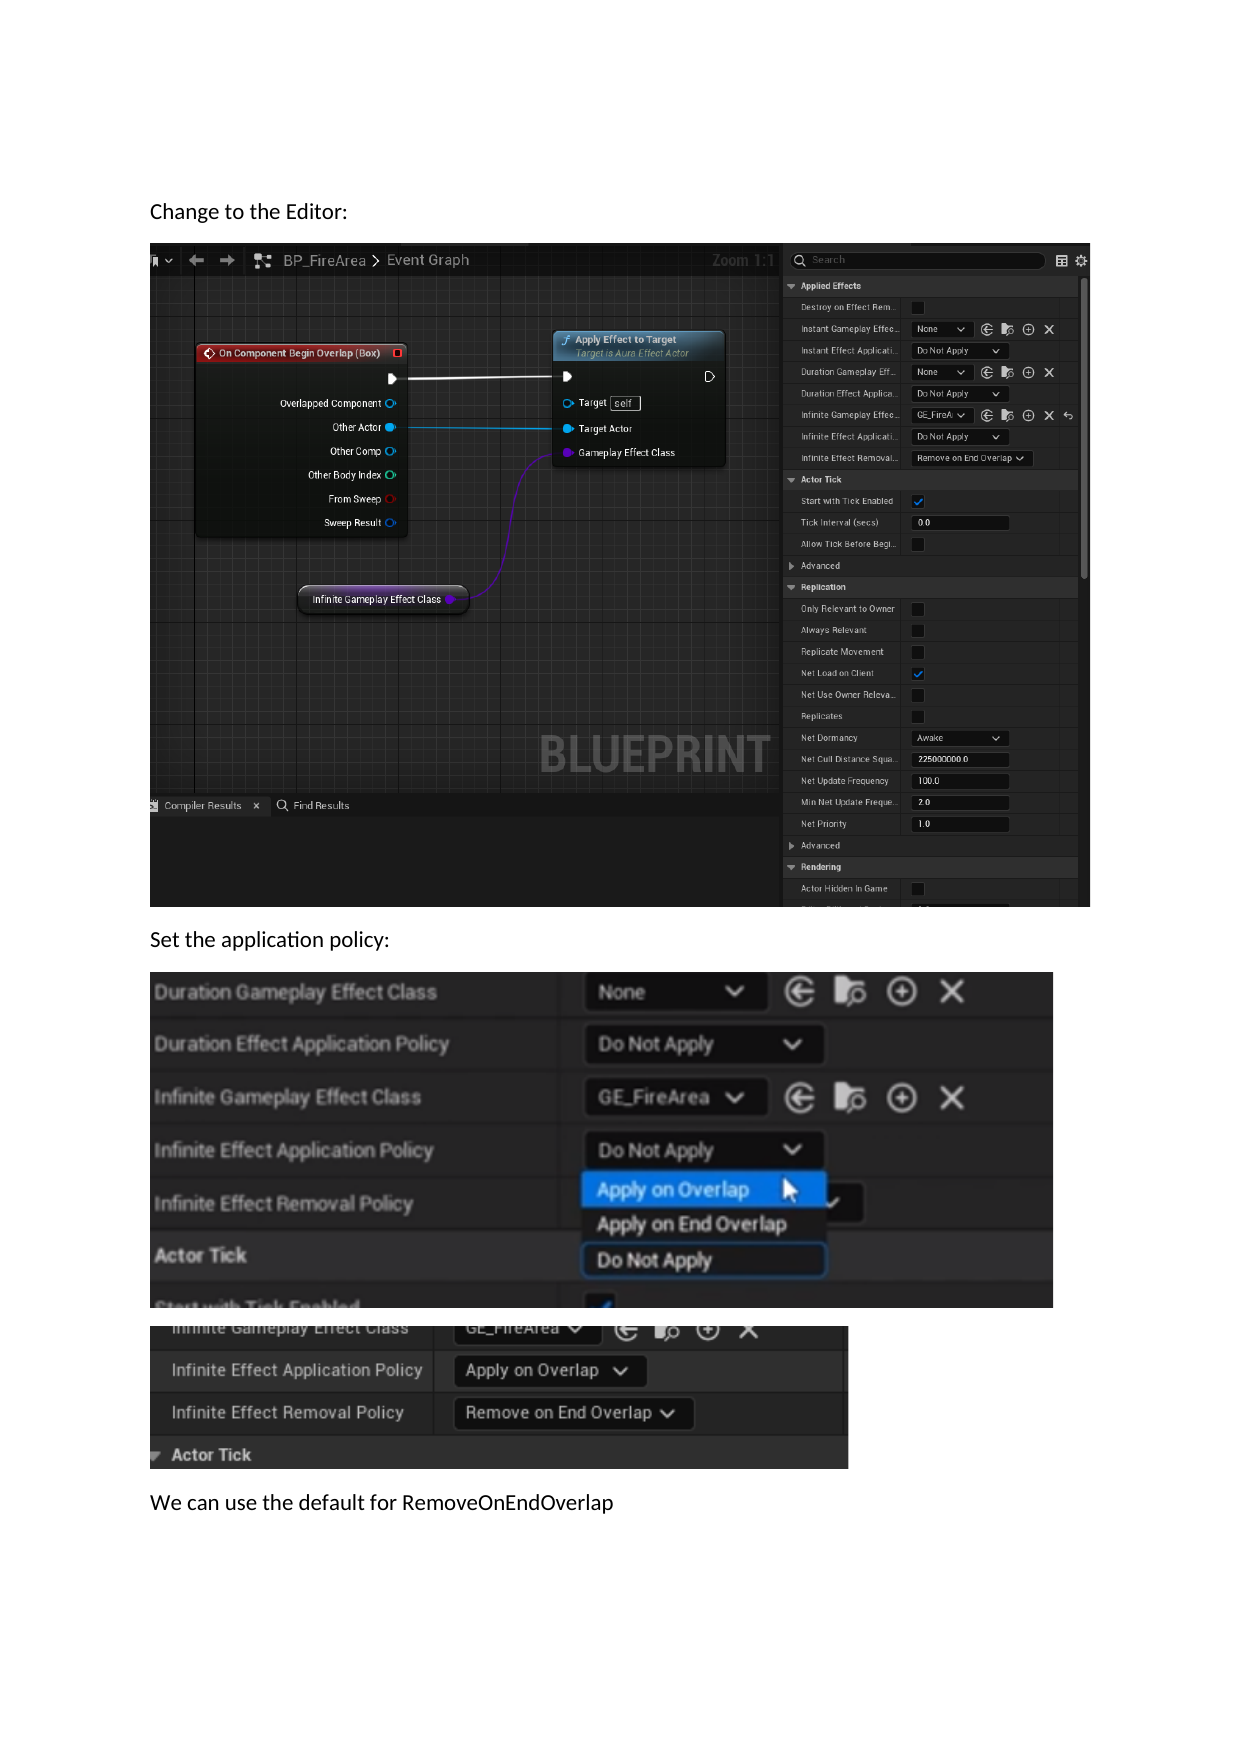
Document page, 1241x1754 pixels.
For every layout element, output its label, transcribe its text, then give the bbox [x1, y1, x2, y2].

picture [150, 243, 1091, 907]
picture [150, 1326, 849, 1469]
text We can use the default for RemoveOnEndOverlap [150, 1488, 1090, 1516]
text Change to the Editor: [150, 197, 1090, 225]
text Set the application policy: [150, 925, 1090, 953]
picture [150, 972, 1054, 1308]
